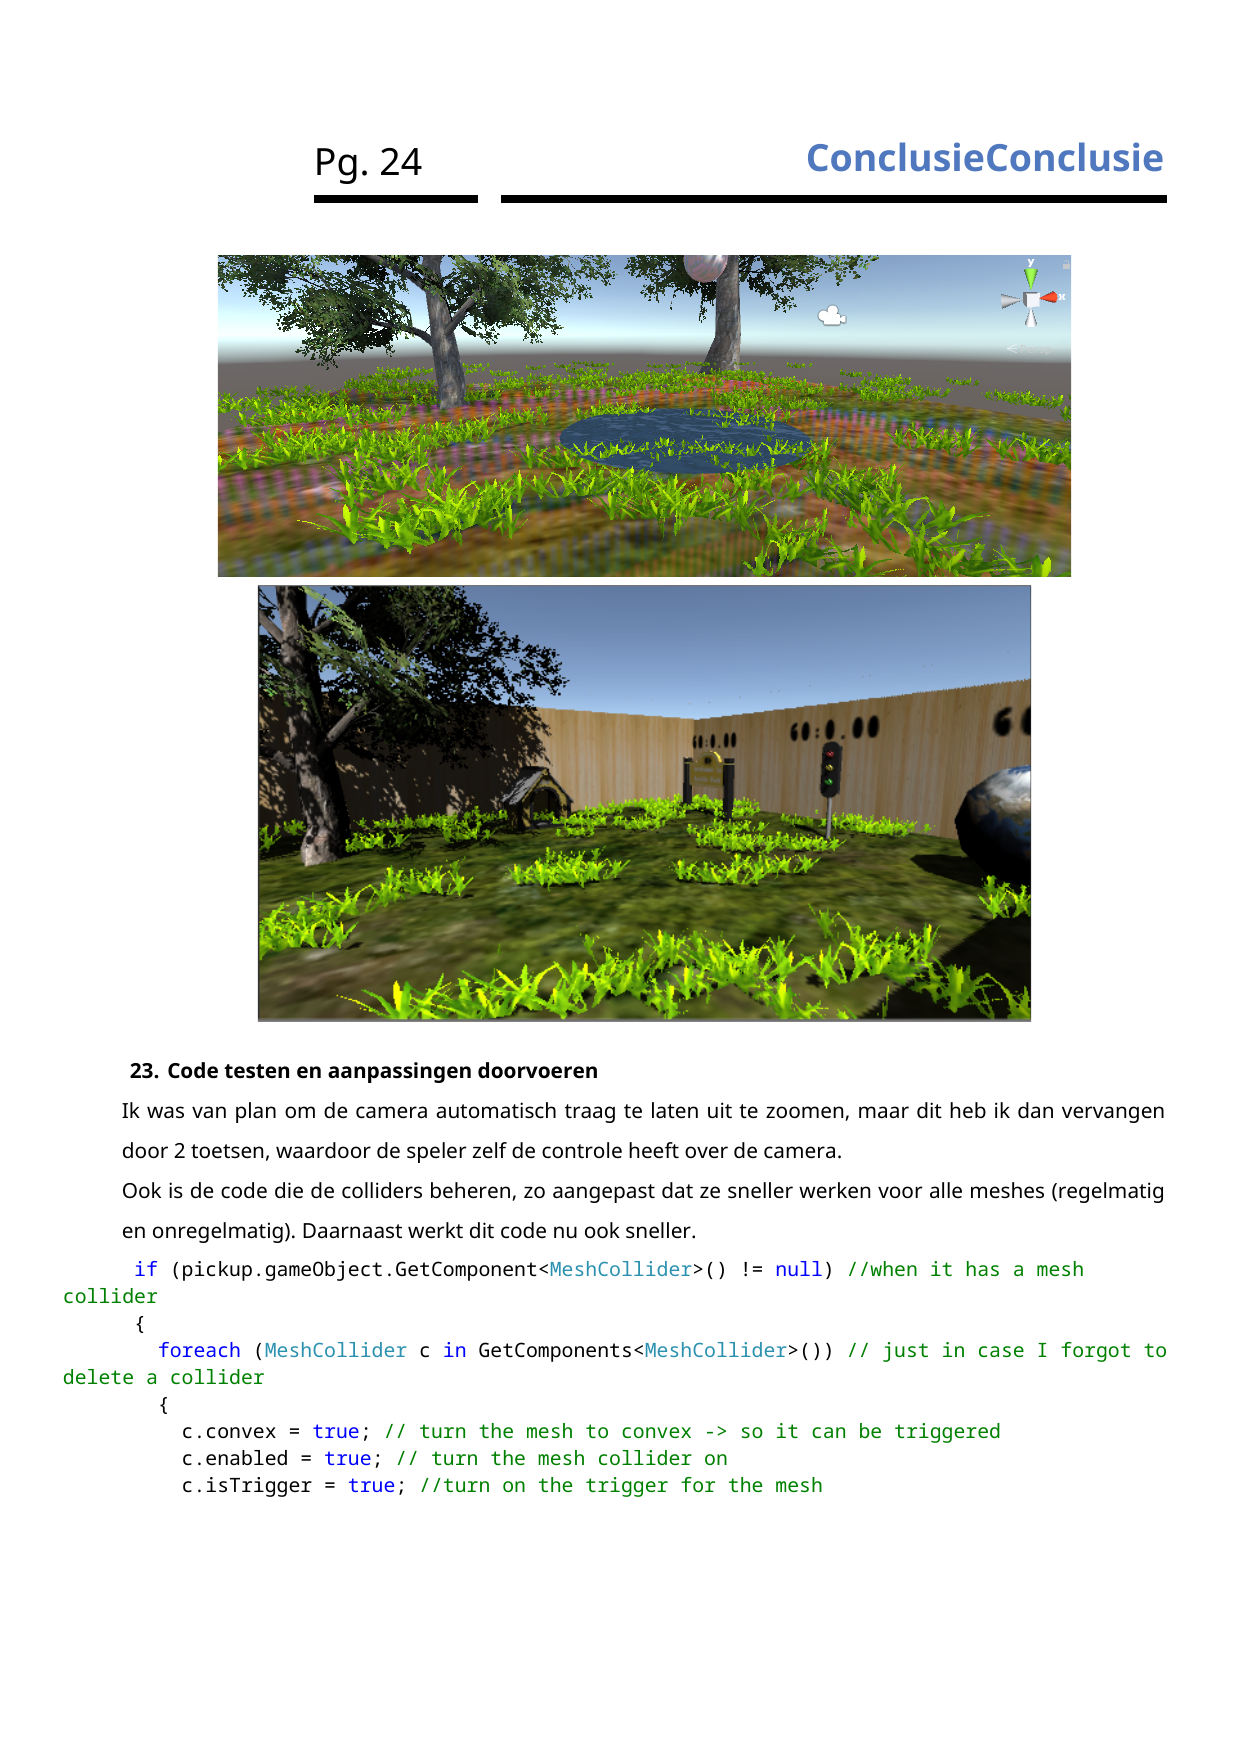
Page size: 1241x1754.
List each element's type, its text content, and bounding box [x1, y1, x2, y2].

picture [257, 585, 1032, 1022]
list Ook is de code die de colliders beheren, zo aangepast dat ze sneller werken voor alle meshes (regelmatig en onregelmatig). Daarnaast werkt dit code nu ook sneller. [122, 1176, 1167, 1244]
text foreach (MeshCollider c in GetComponents<MeshCollider>()) // just in case I forgot to delete a collider [63, 1336, 1167, 1390]
text if (pickup.gameObject.GetComponent<MeshCollider>() != null) //when it has a mesh collider [63, 1256, 1167, 1309]
text c.isTrigger = true; //turn on the trigger for the mesh [63, 1471, 1167, 1498]
text c.convex = true; // turn the mesh to convex -> so it can be triggered [63, 1417, 1167, 1444]
list Ik was van plan om de camera automatisch traag te laten uit te zoomen, maar dit heb ik dan vervangen door 2 toetsen, waardoor de speler zelf de controle heeft over de camera. [122, 1096, 1167, 1164]
text c.enabled = true; // turn the mesh collider on [63, 1444, 1167, 1471]
text { [63, 1309, 1167, 1336]
picture [217, 255, 1072, 577]
subtitle Code testen en aanpassingen doorvoeren [129, 1057, 1167, 1085]
text { [63, 1390, 1167, 1417]
